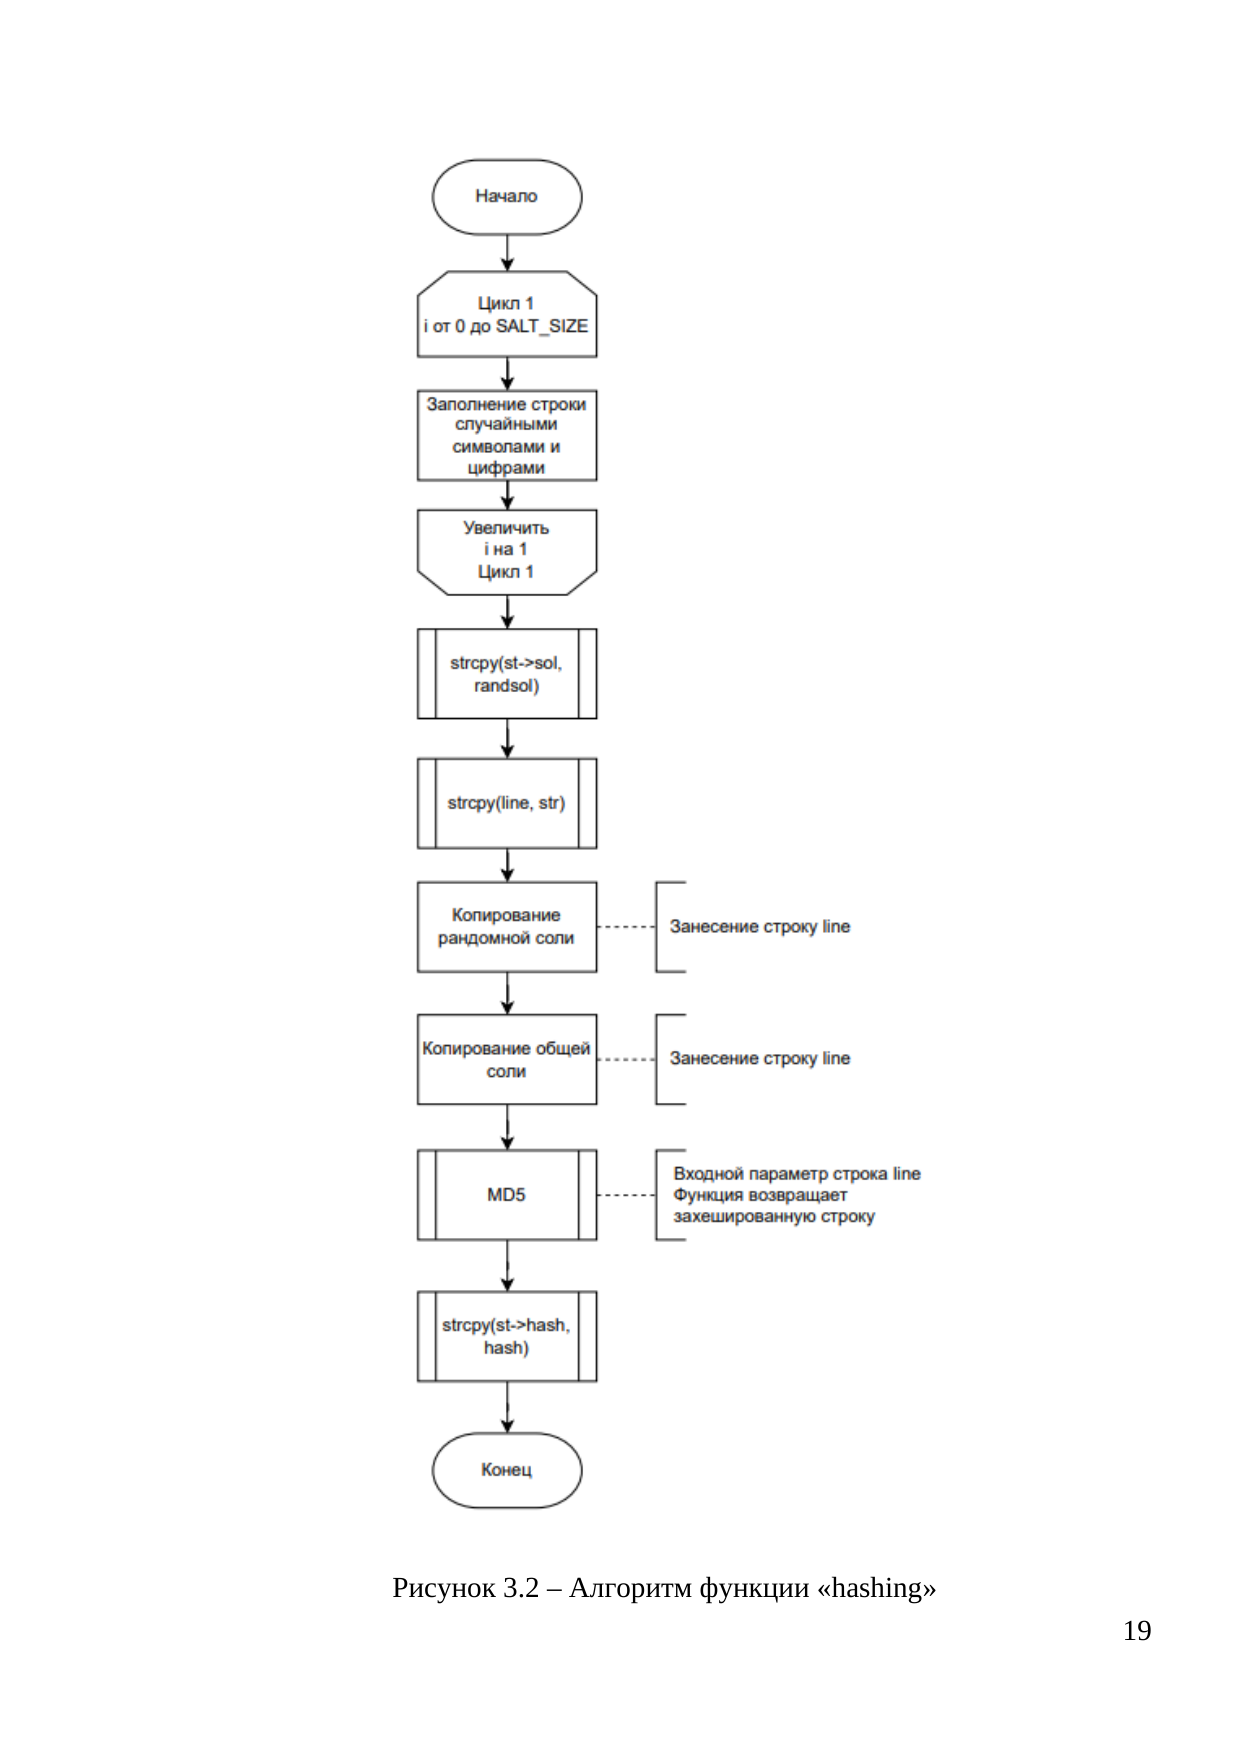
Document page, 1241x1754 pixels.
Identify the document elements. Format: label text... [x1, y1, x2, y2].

picture [384, 154, 945, 1532]
text Рисунок 3.2 – Алгоритм функции «hashing» [177, 1571, 1152, 1604]
